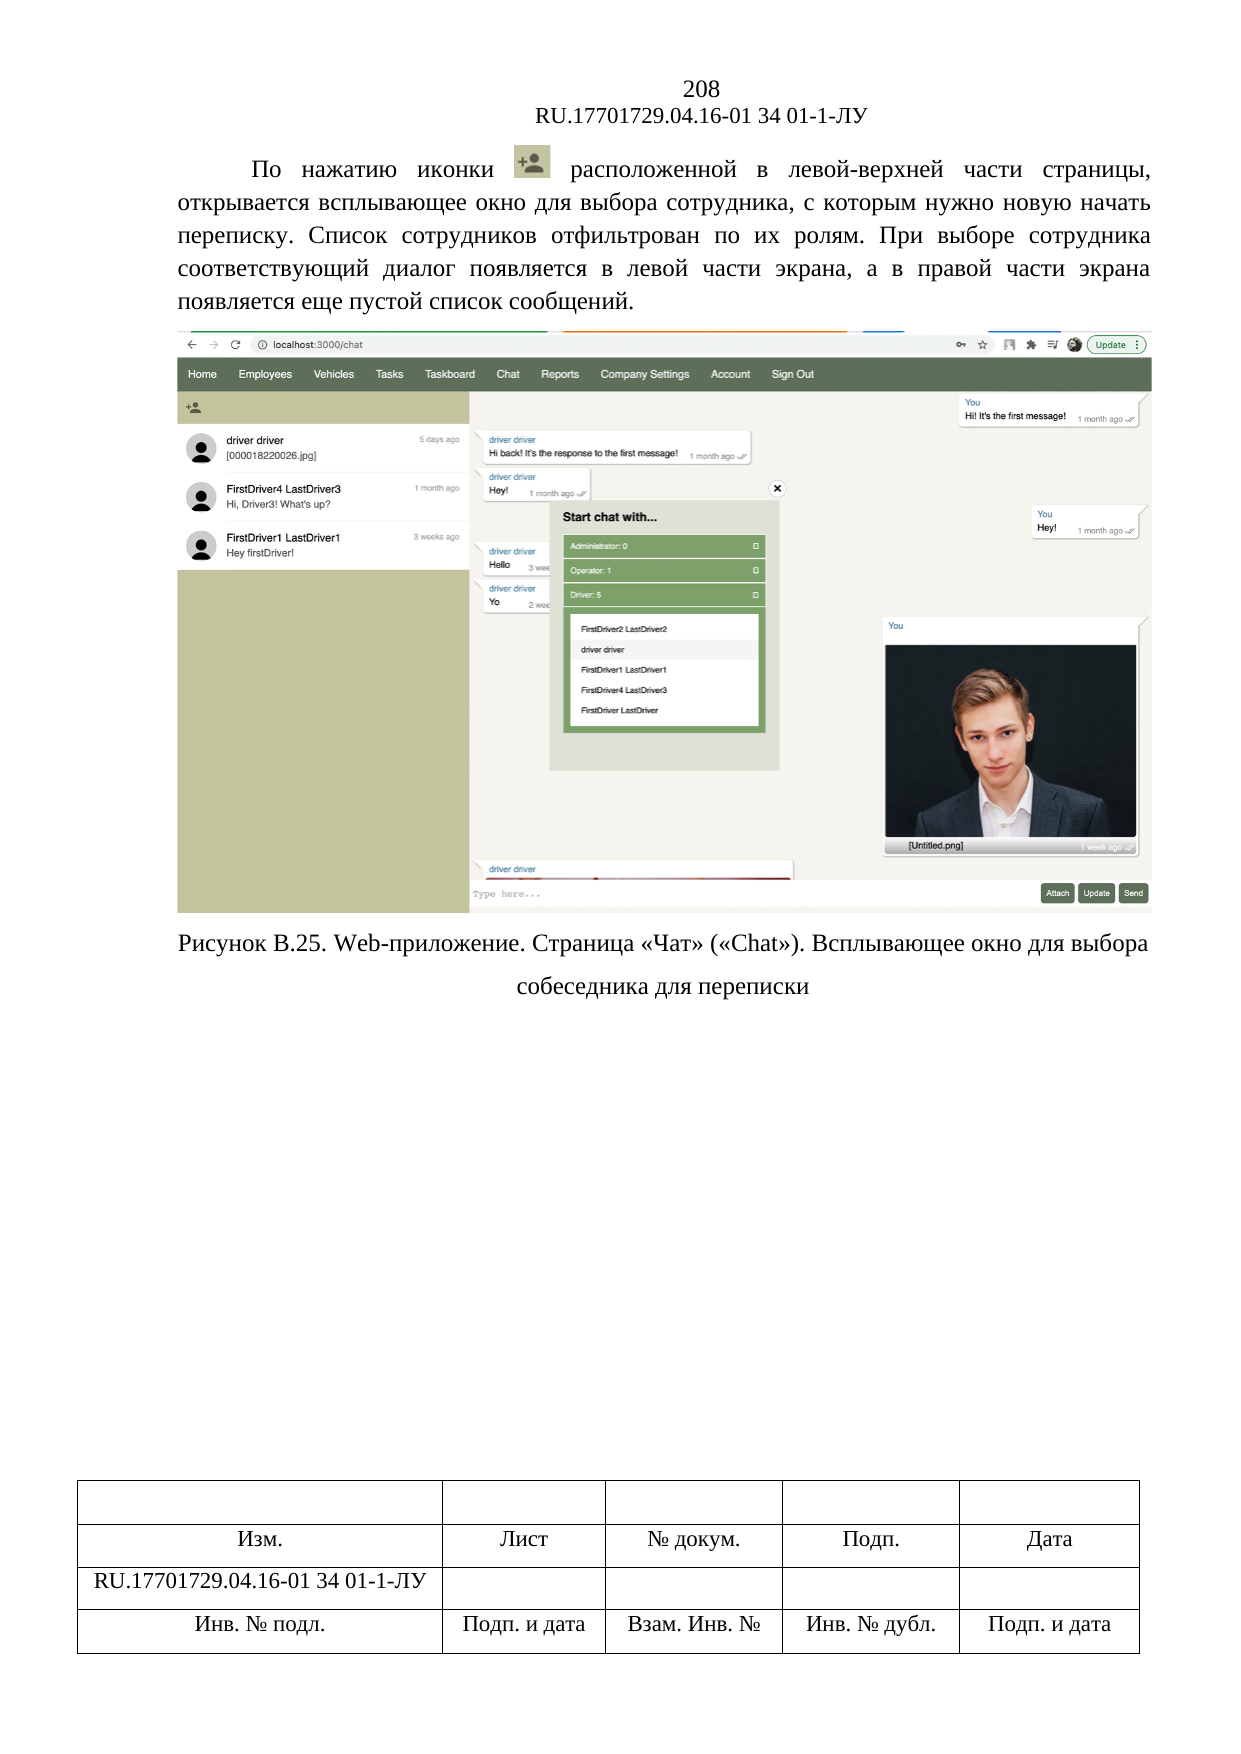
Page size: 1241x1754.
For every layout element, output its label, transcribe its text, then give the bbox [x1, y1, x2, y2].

picture [177, 331, 1152, 914]
picture [514, 145, 551, 178]
text Рисунок В.25. Web-приложение. Страница «Чат» («Chat»). Всплывающее окно для выбора собеседника для переписки [177, 928, 1149, 1000]
text По нажатию иконки расположенной в левой-верхней части страницы, открывается всплывающее окно для выбора сотрудника, с которым нужно новую начать переписку. Список сотрудников отфильтрован по их ролям. При выборе сотрудника соответствующий диалог появляется в левой части экрана, а в правой части экрана появляется еще пустой список сообщений. [177, 146, 1152, 315]
